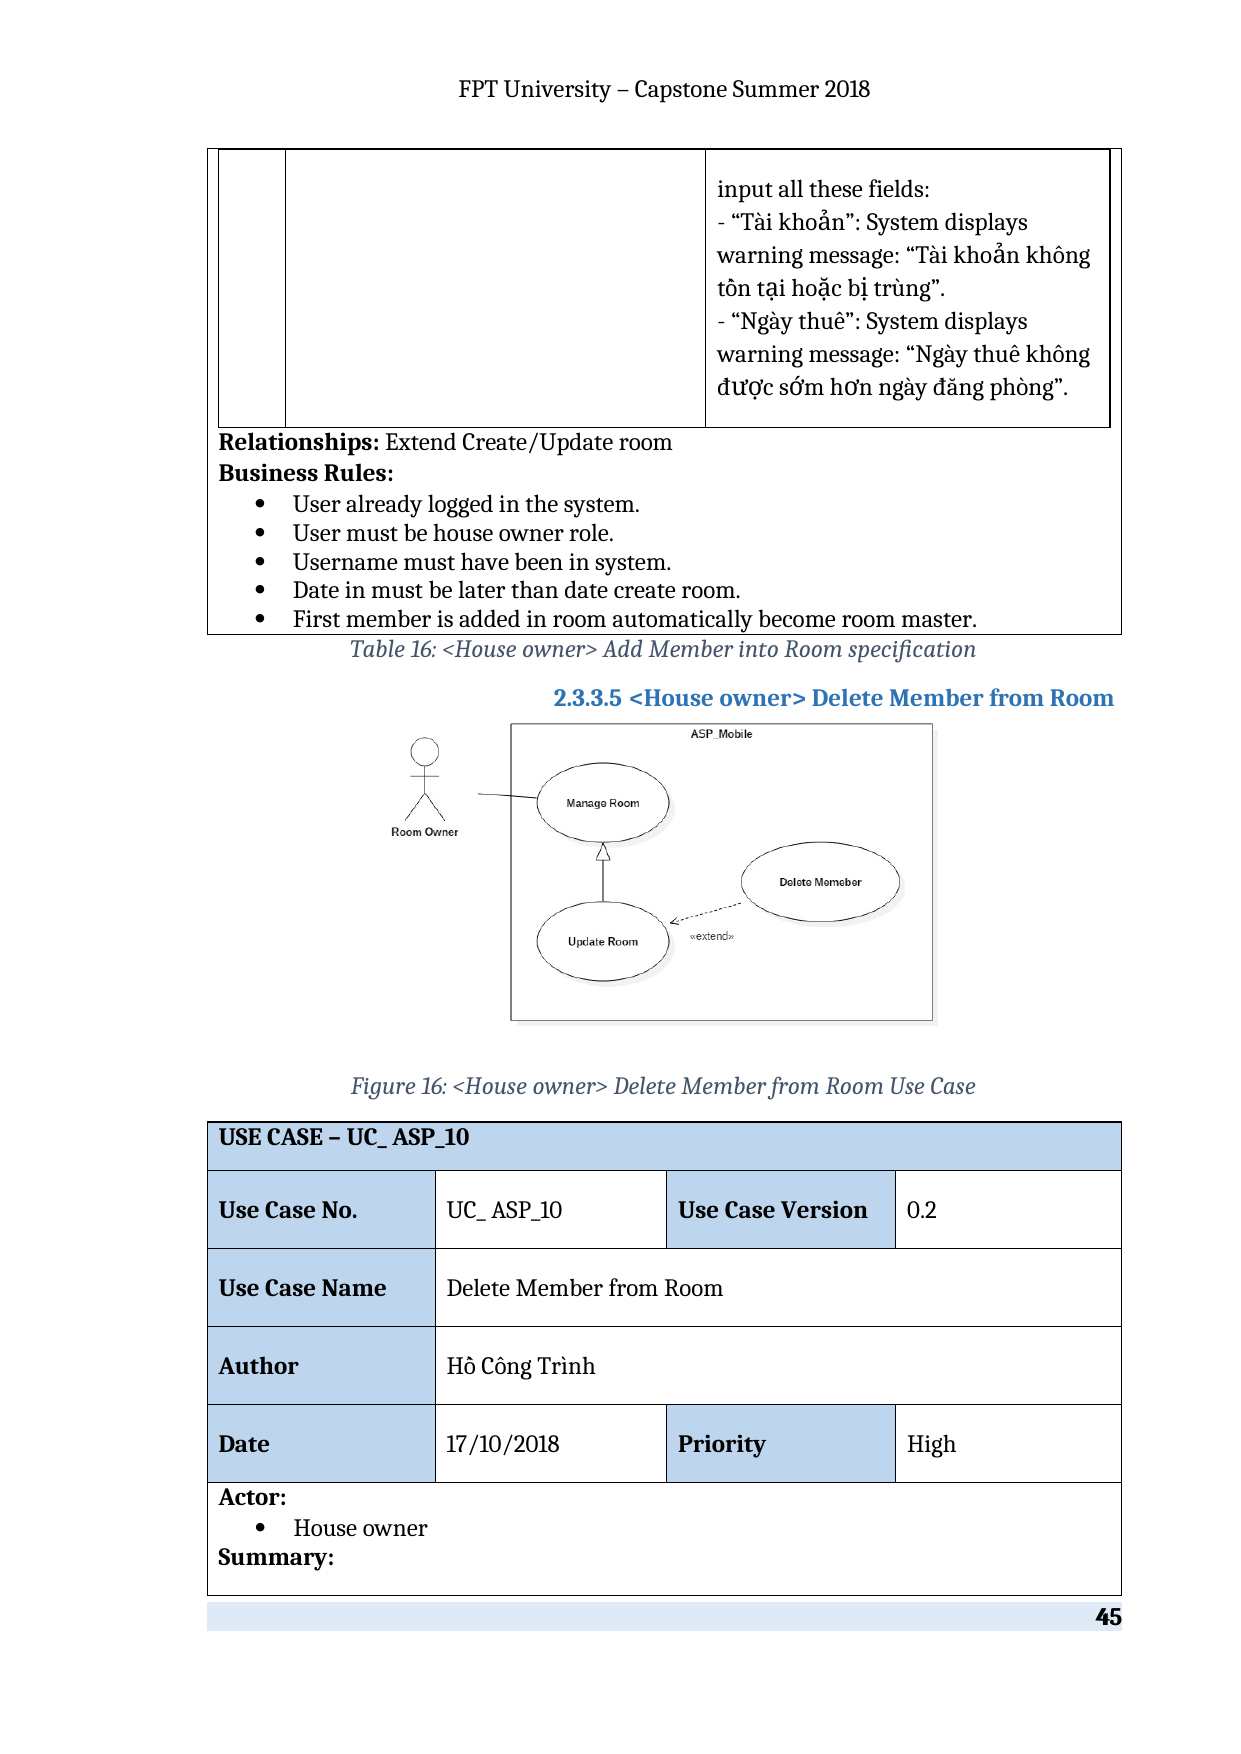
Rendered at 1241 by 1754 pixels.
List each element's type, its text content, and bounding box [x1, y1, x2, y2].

table_cell Date [208, 1405, 435, 1482]
table_cell Author [208, 1327, 435, 1404]
table_cell 0.2 [896, 1171, 1121, 1248]
text Table 16: <House owner> Add Member into Room specification [207, 635, 1122, 663]
table_cell Use Case No. [208, 1171, 435, 1248]
picture [364, 715, 965, 1053]
table_cell UC_ ASP_10 [436, 1171, 666, 1248]
table_cell Delete Member from Room [436, 1249, 1121, 1326]
text Figure 16: <House owner> Delete Member from Room Use Case [207, 1072, 1122, 1101]
subtitle <House owner> Delete Member from Room [554, 684, 1122, 713]
table_cell Priority [667, 1405, 895, 1482]
table_header USE CASE – UC_ ASP_10 [208, 1123, 1121, 1170]
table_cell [208, 149, 1121, 634]
table_cell Use Case Name [208, 1249, 435, 1326]
table_cell 17/10/2018 [436, 1405, 666, 1482]
table_cell Use Case Version [667, 1171, 895, 1248]
table_cell Hồ Công Trình [436, 1327, 1121, 1404]
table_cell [208, 1483, 1121, 1594]
table_cell High [896, 1405, 1121, 1482]
